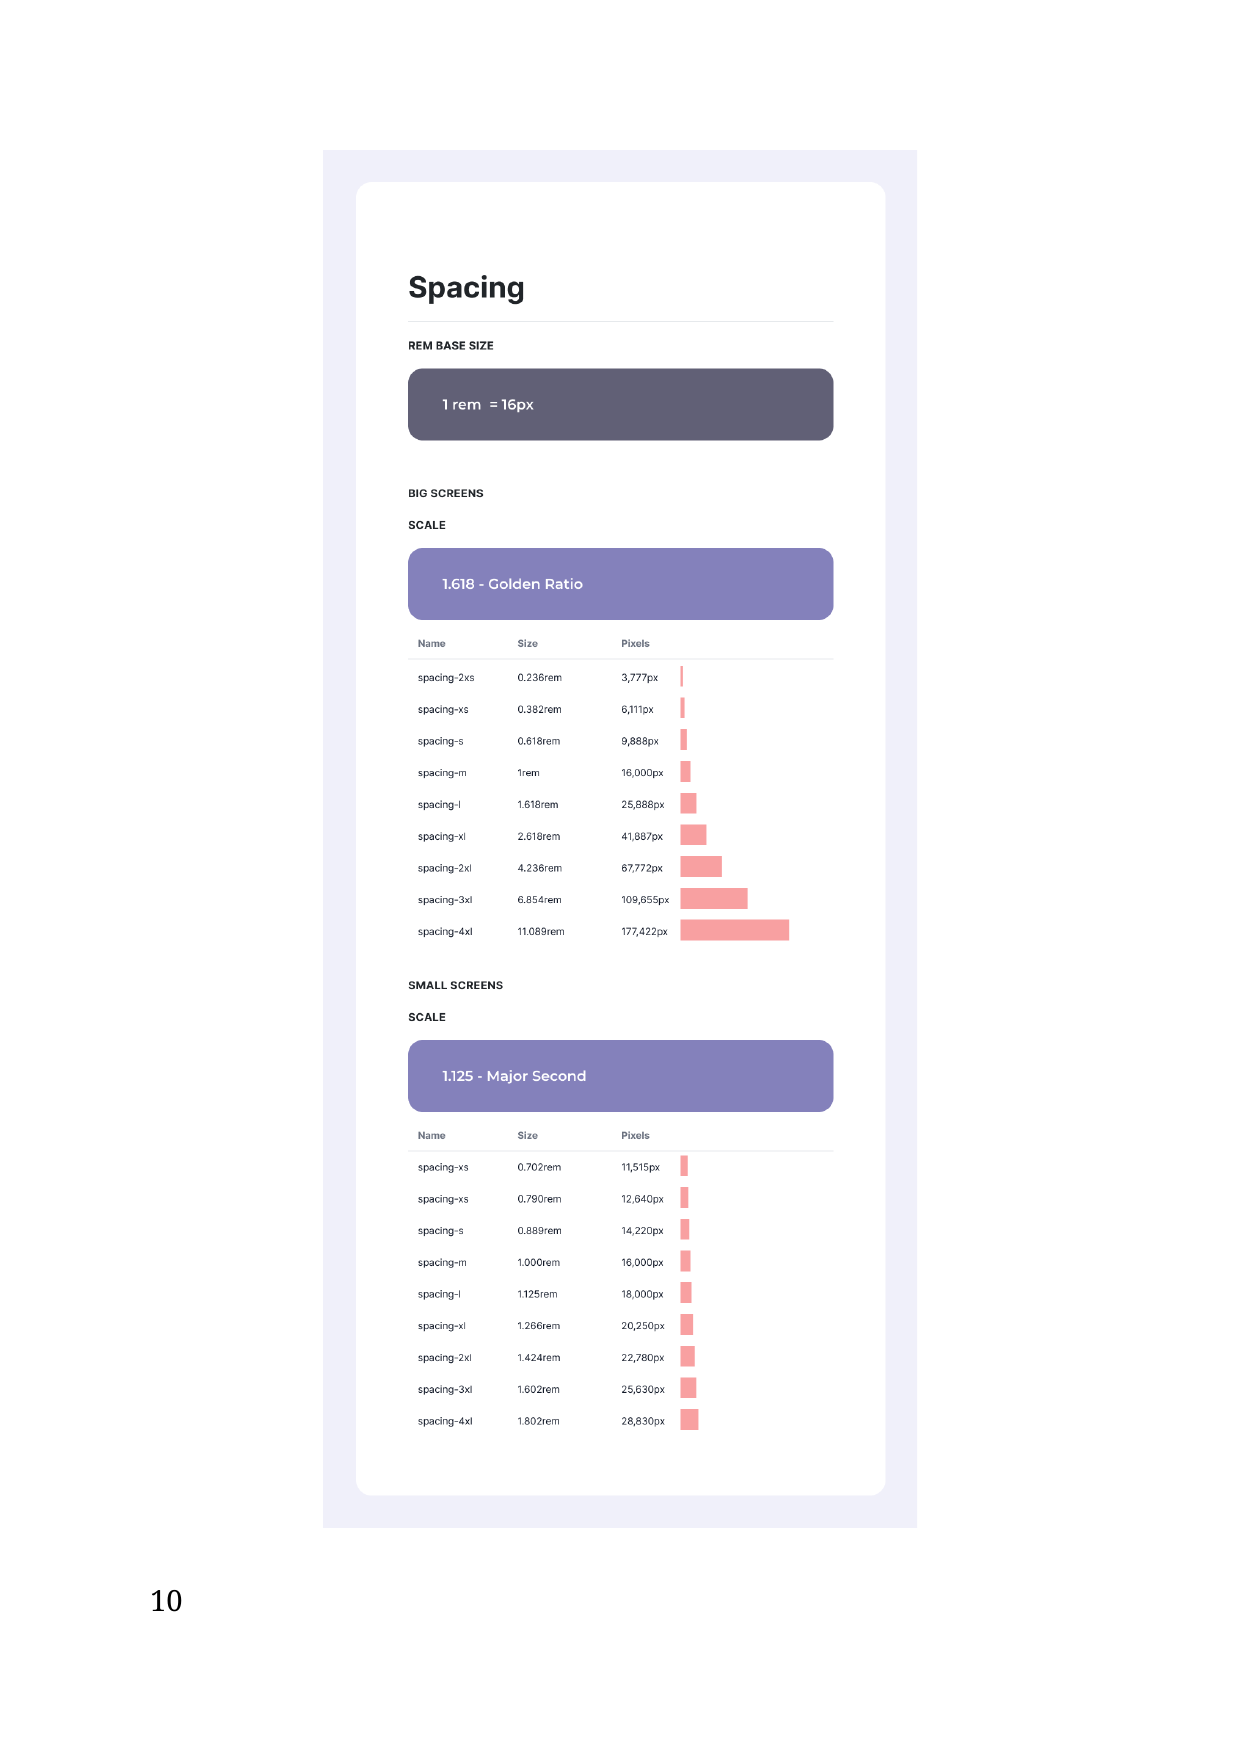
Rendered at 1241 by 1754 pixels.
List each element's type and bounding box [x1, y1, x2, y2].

picture [323, 150, 918, 1528]
